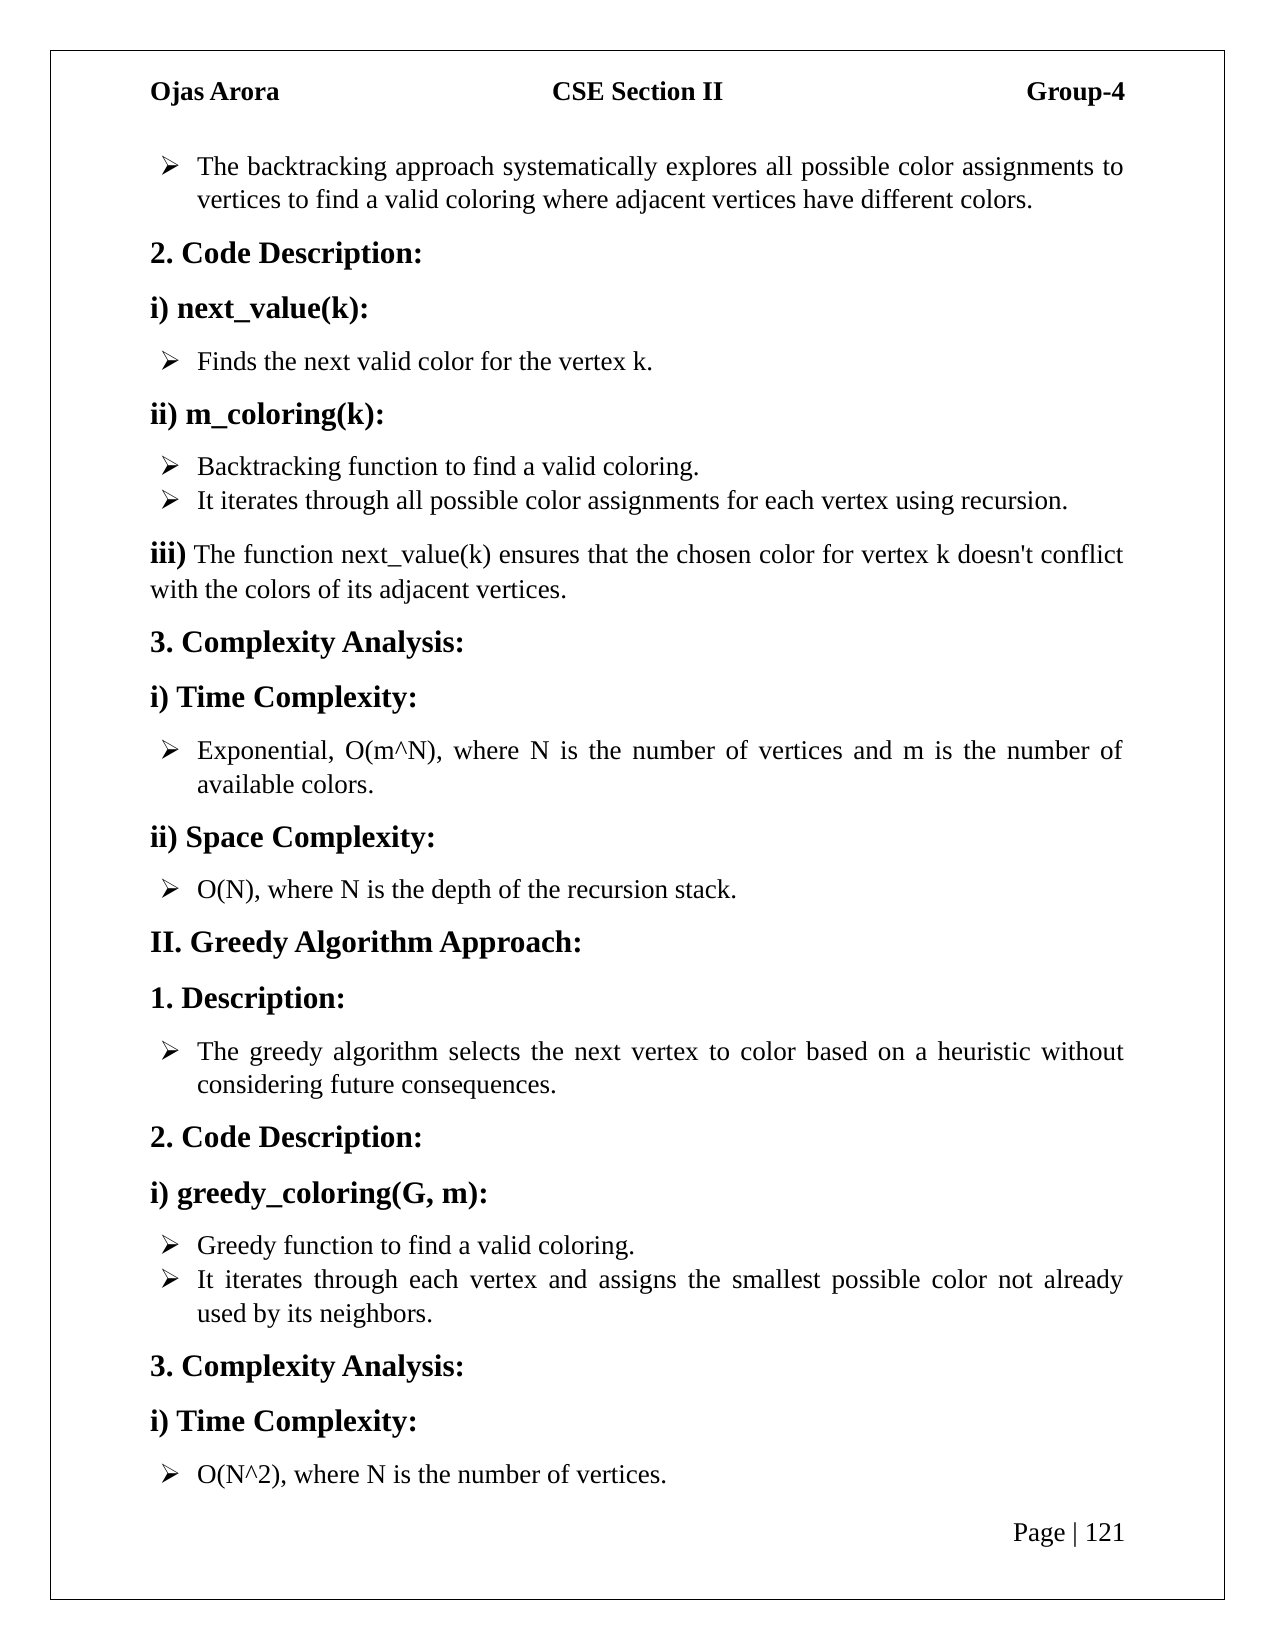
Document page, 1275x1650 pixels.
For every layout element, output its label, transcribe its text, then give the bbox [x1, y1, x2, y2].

list Finds the next valid color for the vertex k. [159, 345, 1125, 376]
text i) next_value(k): [150, 289, 1125, 325]
list It iterates through all possible color assignments for each vertex using recursion. [159, 484, 1125, 516]
text ii) Space Complexity: [150, 818, 1125, 854]
text 2. Code Description: [150, 234, 1125, 270]
text 1. Description: [150, 979, 1125, 1015]
text i) Time Complexity: [150, 679, 1125, 714]
list Greedy function to find a valid coloring. [159, 1229, 1125, 1261]
text iii) The function next_value(k) ensures that the chosen color for vertex k doesn't conflict with the colors of its adjacent vertices. [150, 535, 1125, 604]
list The backtracking approach systematically explores all possible color assignments to vertices to find a valid coloring where adjacent vertices have different colors. [159, 150, 1125, 215]
text 3. Complexity Analysis: [150, 623, 1125, 659]
list O(N^2), where N is the number of vertices. [159, 1458, 1125, 1489]
list O(N), where N is the depth of the recursion stack. [159, 873, 1125, 904]
list Exponential, O(m^N), where N is the number of vertices and m is the number of available colors. [159, 734, 1125, 799]
text ii) m_coloring(k): [150, 395, 1125, 431]
text II. Greedy Algorithm Approach: [150, 924, 1125, 960]
text 3. Complexity Analysis: [150, 1347, 1125, 1383]
text 2. Code Description: [150, 1118, 1125, 1154]
list The greedy algorithm selects the next vertex to color based on a heuristic without considering future consequences. [159, 1034, 1125, 1099]
list Backtracking function to find a valid coloring. [159, 451, 1125, 482]
text i) greedy_coloring(G, m): [150, 1174, 1125, 1210]
list It iterates through each vertex and assigns the smallest possible color not already used by its neighbors. [159, 1263, 1125, 1328]
text i) Time Complexity: [150, 1402, 1125, 1438]
